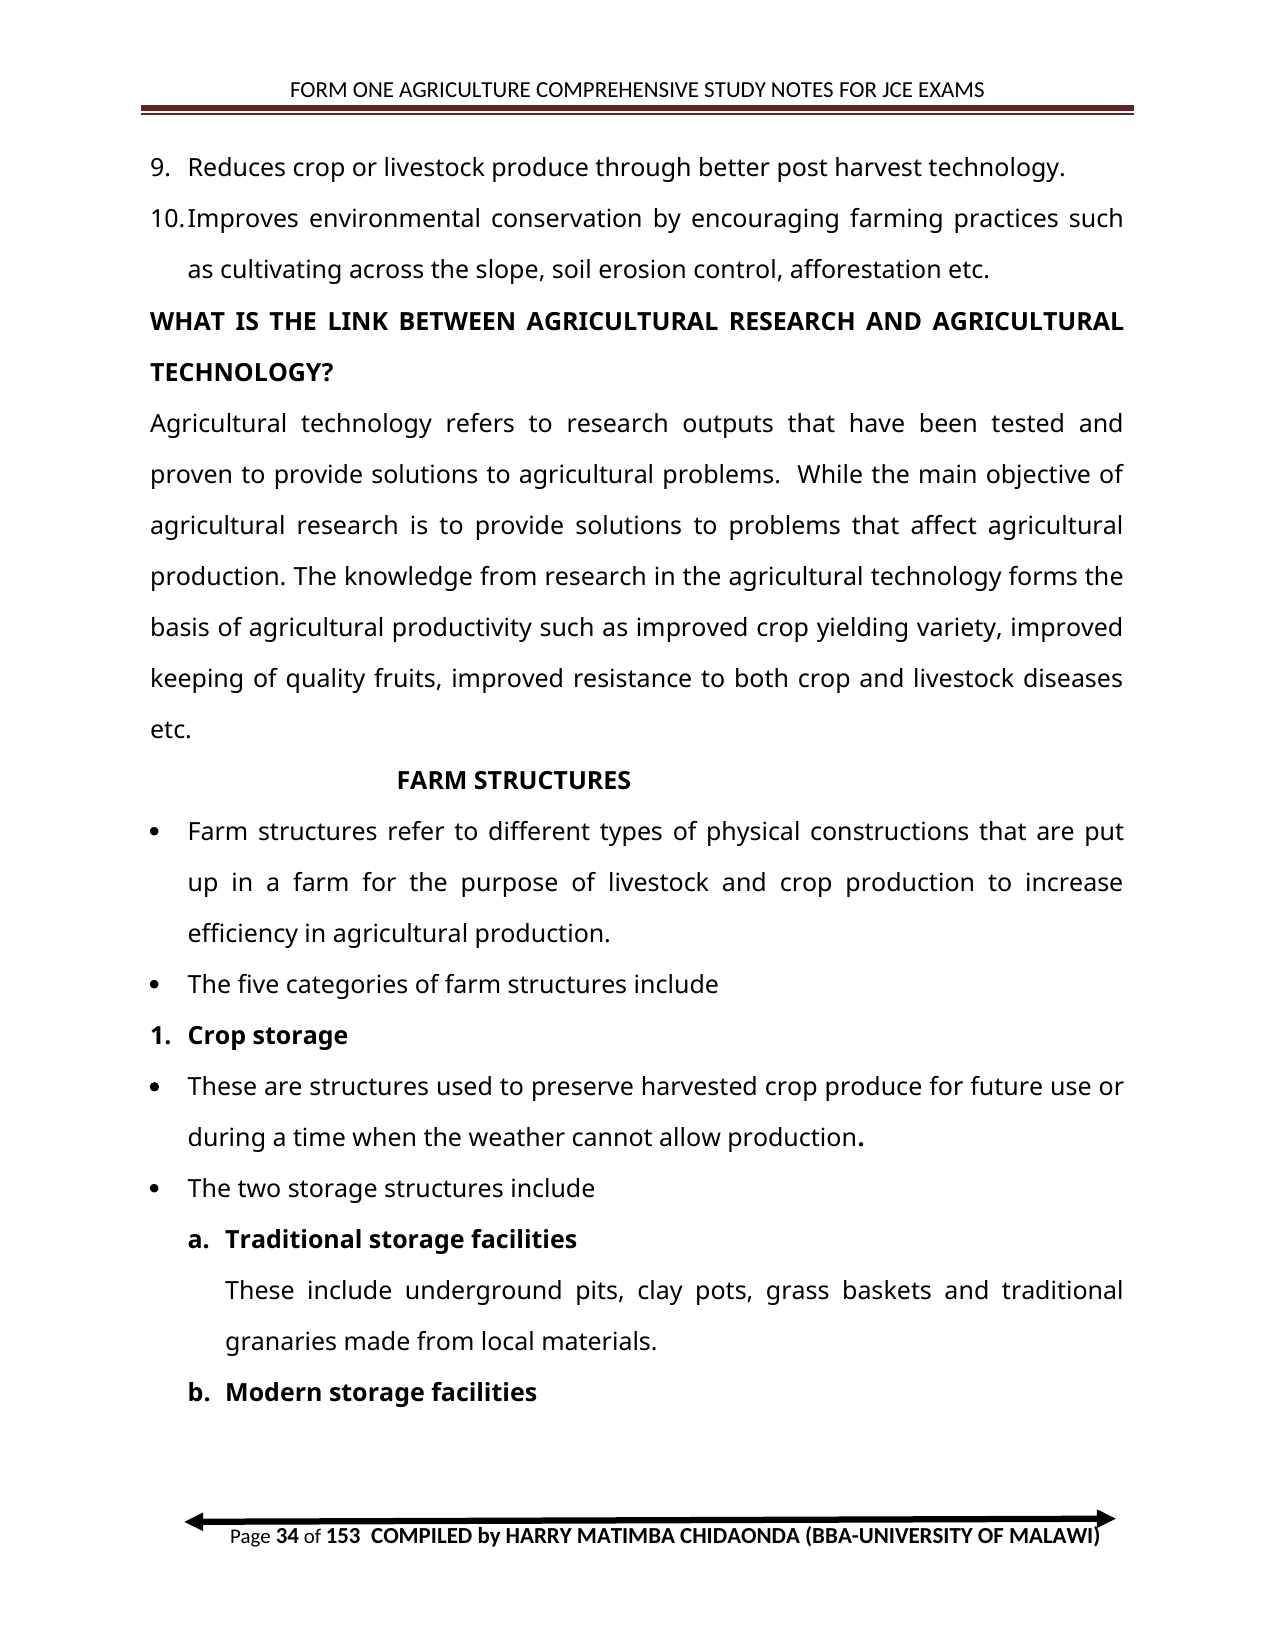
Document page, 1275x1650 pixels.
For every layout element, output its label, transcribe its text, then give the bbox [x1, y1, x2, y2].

list Modern storage facilities [187, 1375, 1125, 1409]
list Improves environmental conservation by encouraging farming practices such as cultivating across the slope, soil erosion control, afforestation etc. [150, 201, 1125, 286]
text Agricultural technology refers to research outputs that have been tested and proven to provide solutions to agricultural problems. While the main objective of agricultural research is to provide solutions to problems that affect agricultural production. The knowledge from research in the agricultural technology forms the basis of agricultural productivity such as improved crop yielding variety, improved keeping of quality fruits, improved resistance to both crop and livestock diseases etc. [150, 405, 1125, 746]
list These are structures used to preserve harvested crop produce for future use or during a time when the weather cannot allow production. [150, 1069, 1125, 1154]
list Farm structures refer to different types of physical constructions that are put up in a farm for the purpose of livestock and crop production to increase efficiency in agricultural production. [150, 813, 1125, 950]
text FARM STRUCTURES [150, 762, 1125, 797]
list Traditional storage facilities [187, 1222, 1125, 1256]
list Reduces crop or livestock produce through better post harvest technology. [150, 150, 1125, 184]
text WHAT IS THE LINK BETWEEN AGRICULTURAL RESEARCH AND AGRICULTURAL TECHNOLOGY? [150, 303, 1125, 388]
list Crop storage [150, 1018, 1125, 1052]
list These include underground pits, clay pots, grass baskets and traditional granaries made from local materials. [225, 1273, 1125, 1358]
list The two storage structures include [150, 1171, 1125, 1205]
list The five categories of farm structures include [150, 967, 1125, 1001]
